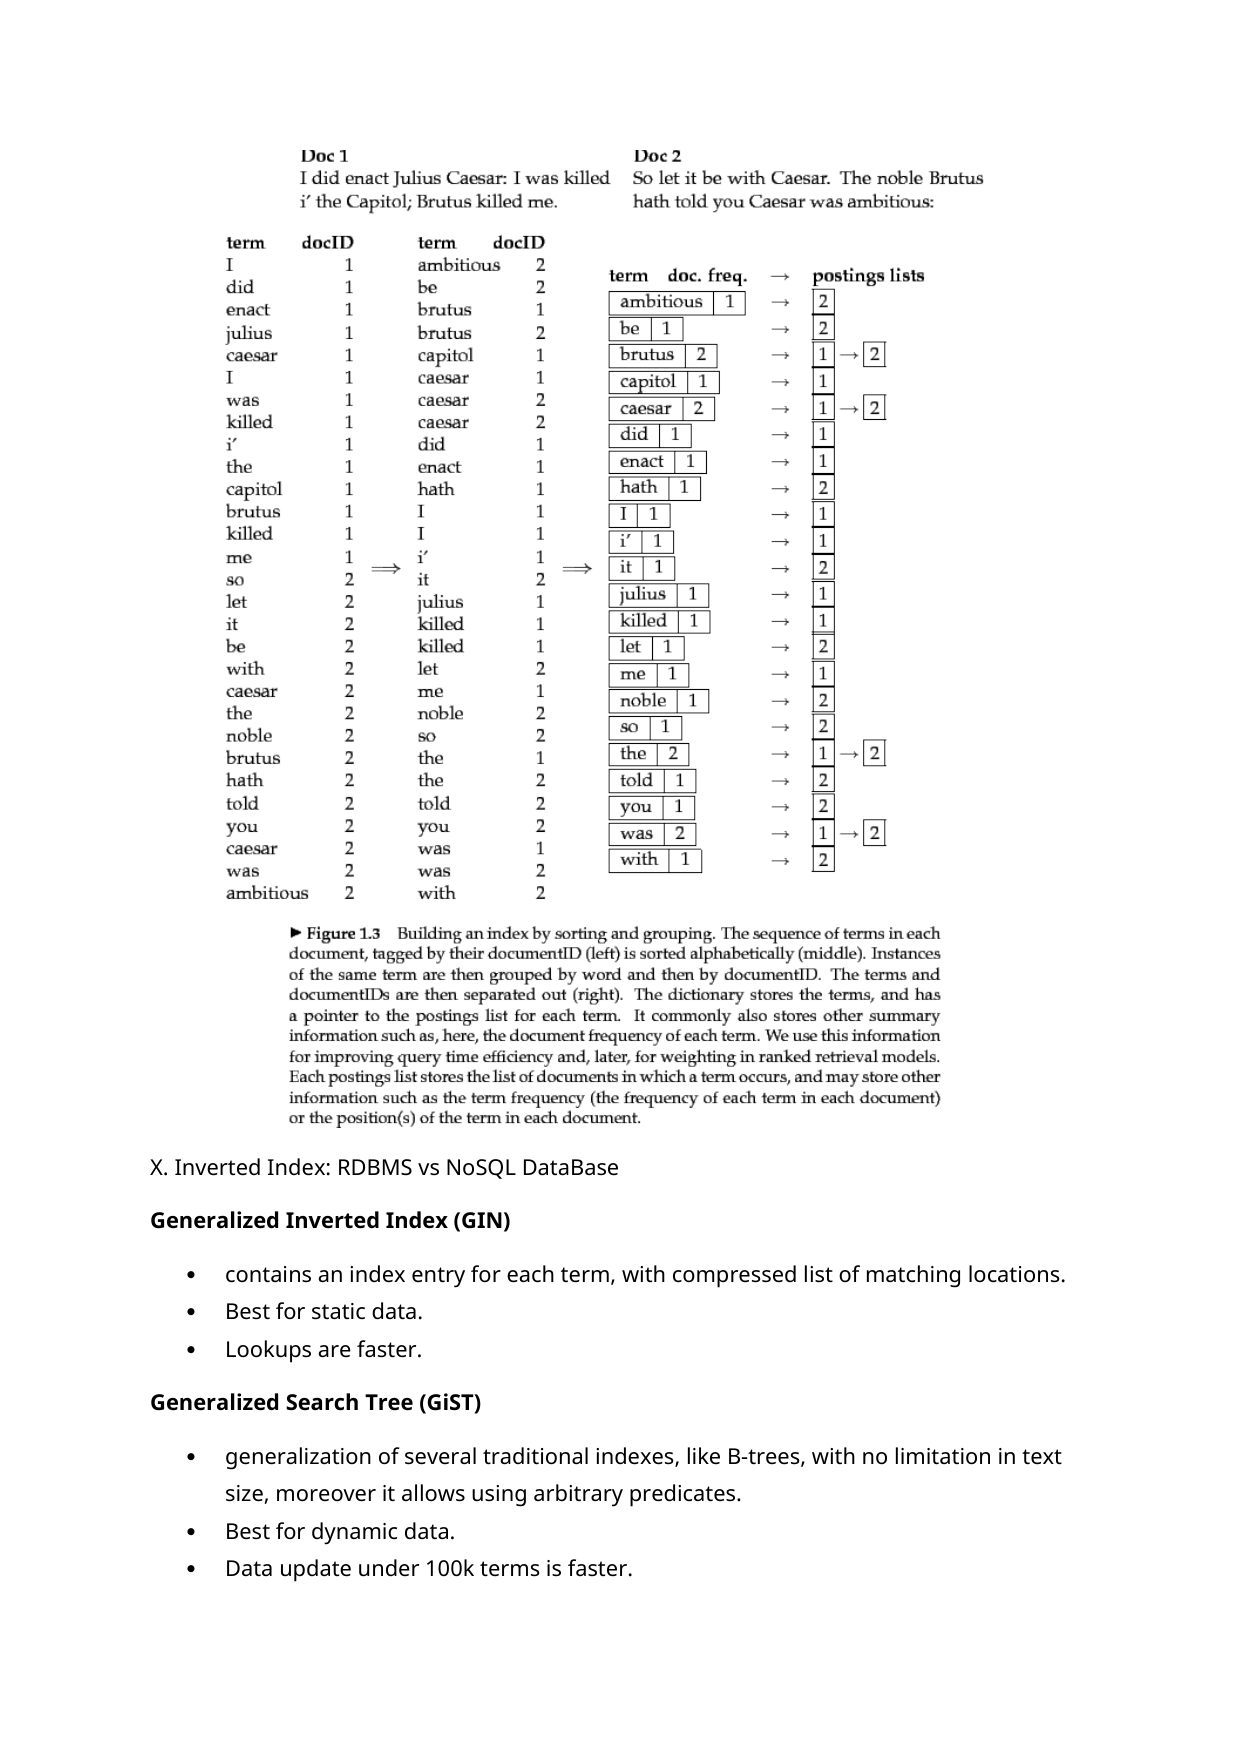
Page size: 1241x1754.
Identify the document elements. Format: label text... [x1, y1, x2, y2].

text X. Inverted Index: RDBMS vs NoSQL DataBase [150, 1151, 1090, 1181]
list Lookups are faster. [187, 1333, 1090, 1363]
list Best for dynamic data. [187, 1516, 1090, 1545]
list generalization of several traditional indexes, like B-trees, with no limitation in text size, moreover it allows using arbitrary predicates. [187, 1441, 1090, 1508]
list contains an index entry for each term, with compressed list of matching locations. [187, 1259, 1090, 1289]
picture [225, 150, 984, 1128]
list Best for static data. [187, 1296, 1090, 1326]
text Generalized Search Tree (GiST) [150, 1387, 1090, 1417]
list Data update under 100k terms is faster. [187, 1553, 1090, 1583]
text Generalized Inverted Index (GIN) [150, 1205, 1090, 1235]
